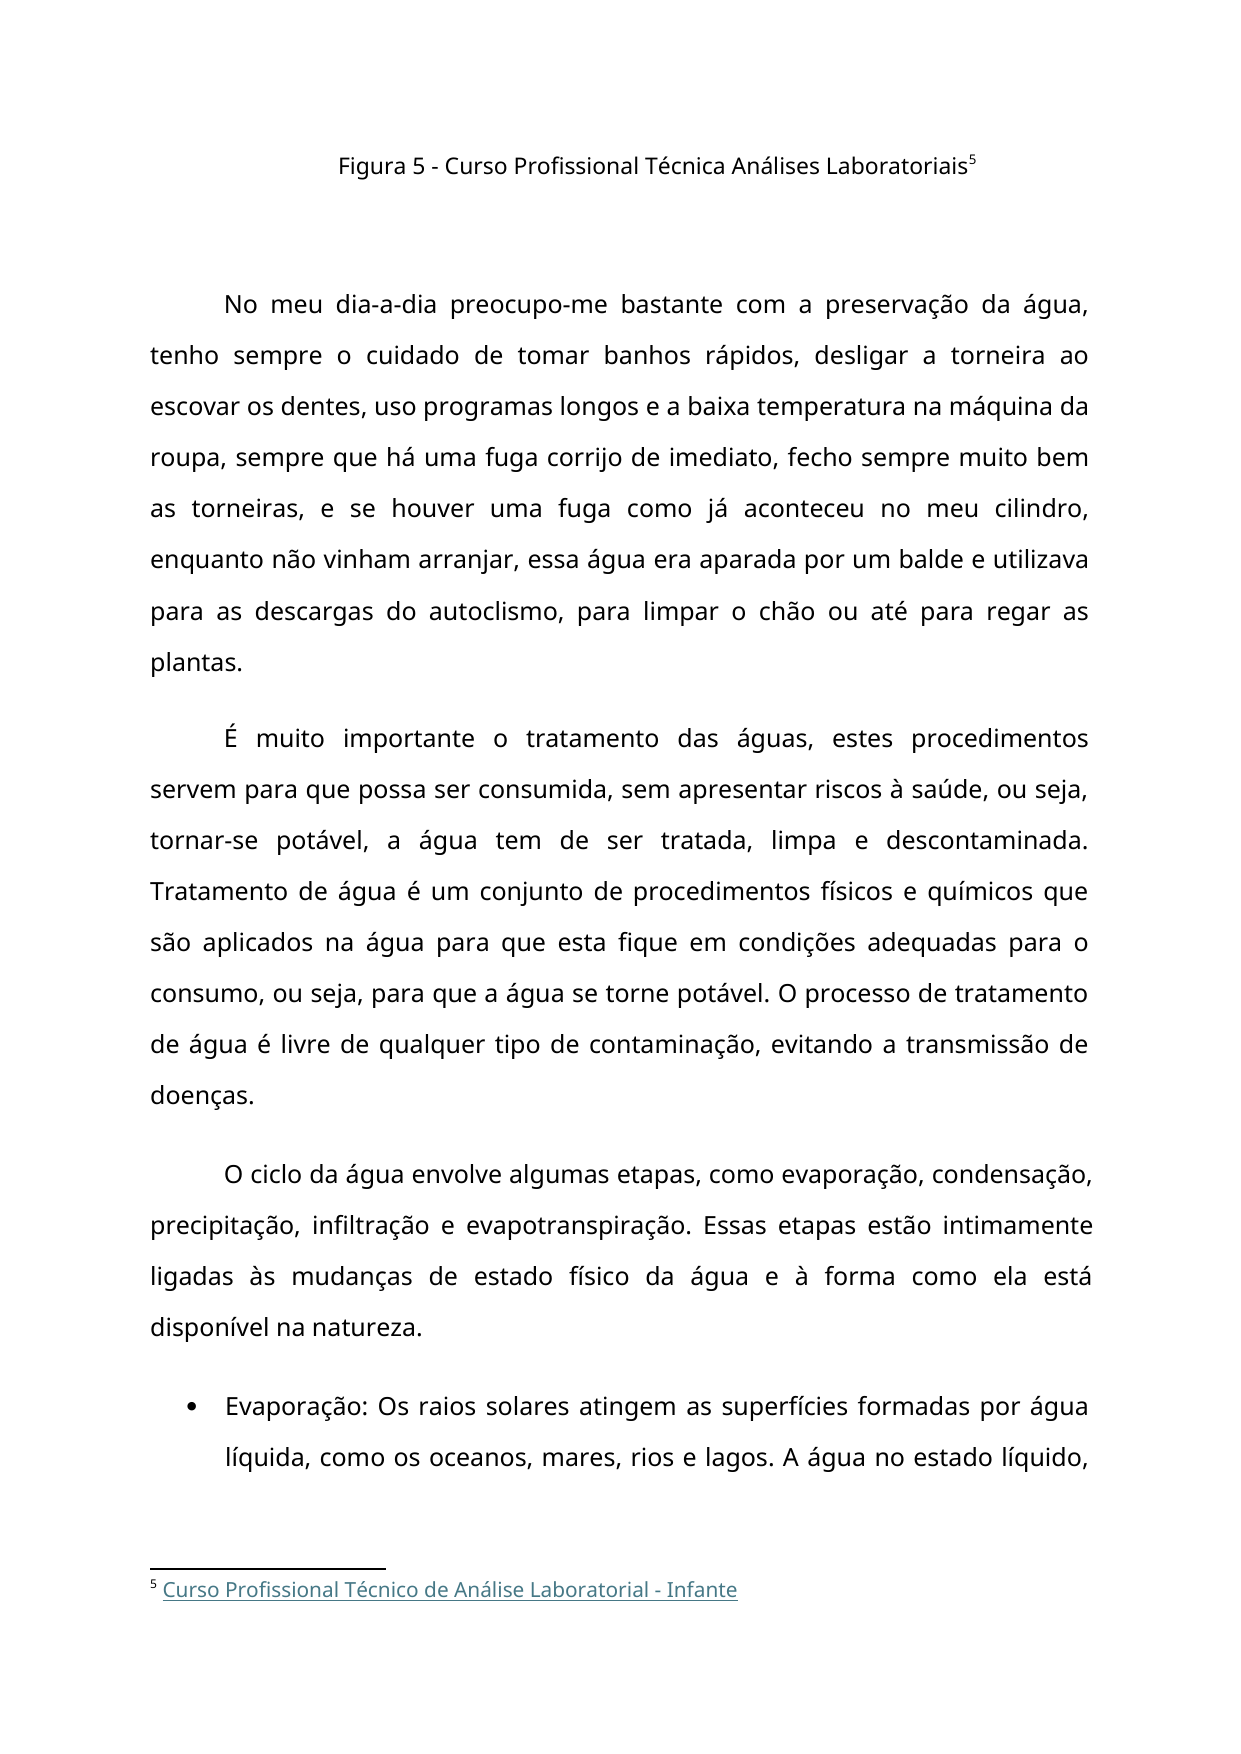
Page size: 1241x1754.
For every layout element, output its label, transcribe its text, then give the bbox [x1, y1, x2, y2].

text É muito importante o tratamento das águas, estes procedimentos servem para que possa ser consumida, sem apresentar riscos à saúde, ou seja, tornar-se potável, a água tem de ser tratada, limpa e descontaminada. Tratamento de água é um conjunto de procedimentos físicos e químicos que são aplicados na água para que esta fique em condições adequadas para o consumo, ou seja, para que a água se torne potável. O processo de tratamento de água é livre de qualquer tipo de contaminação, evitando a transmissão de doenças. [150, 720, 1090, 1112]
text O ciclo da água envolve algumas etapas, como evaporação, condensação, precipitação, infiltração e evapotranspiração. Essas etapas estão intimamente ligadas às mudanças de estado físico da água e à forma como ela está disponível na natureza. [150, 1157, 1094, 1344]
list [187, 1389, 1090, 1474]
text Figura 5 - Curso Profissional Técnica Análises Laboratoriais [150, 150, 1090, 181]
text No meu dia-a-dia preocupo-me bastante com a preservação da água, tenho sempre o cuidado de tomar banhos rápidos, desligar a torneira ao escovar os dentes, uso programas longos e a baixa temperatura na máquina da roupa, sempre que há uma fuga corrijo de imediato, fecho sempre muito bem as torneiras, e se houver uma fuga como já aconteceu no meu cilindro, enquanto não vinham arranjar, essa água era aparada por um balde e utilizava para as descargas do autoclismo, para limpar o chão ou até para regar as plantas. [150, 287, 1090, 678]
